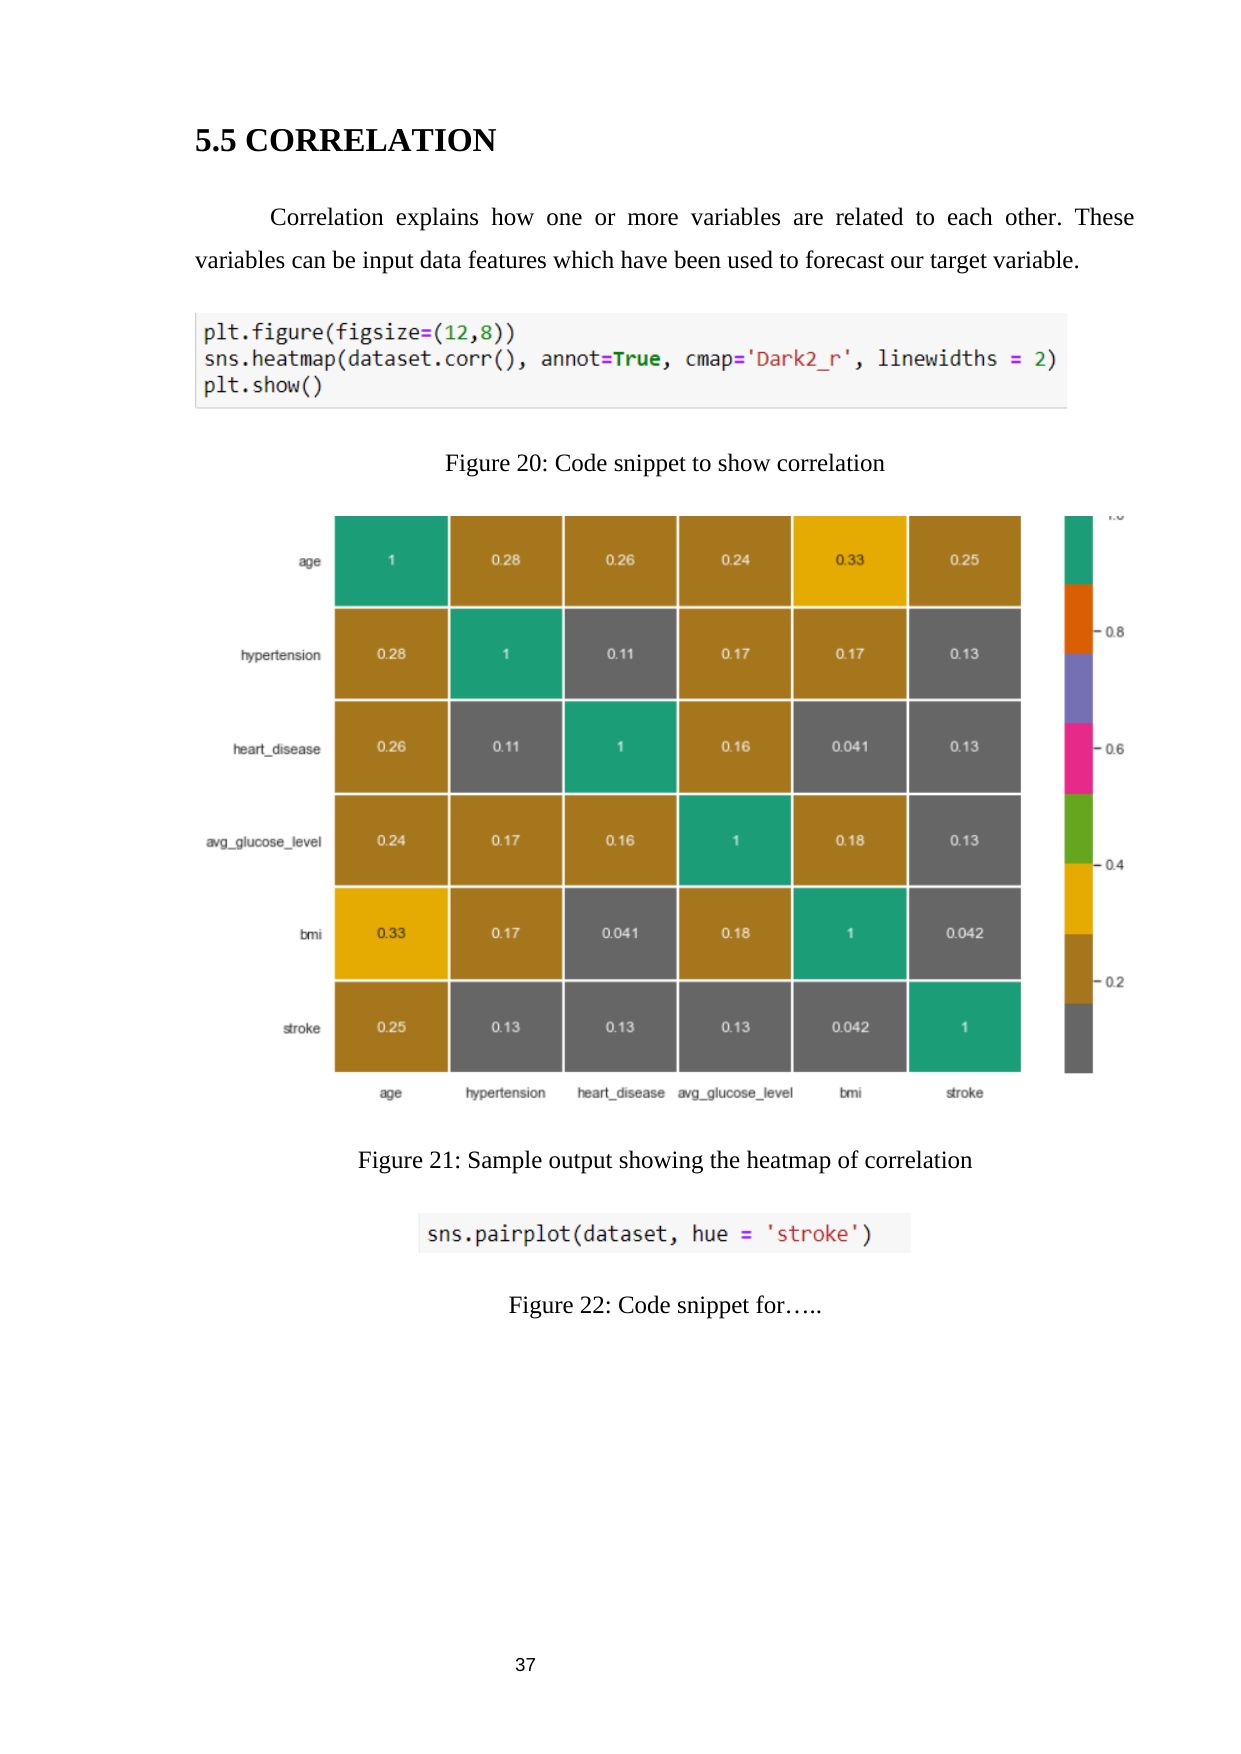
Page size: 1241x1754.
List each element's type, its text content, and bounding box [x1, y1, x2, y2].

text Figure 20: Code snippet to show correlation [195, 448, 1135, 477]
text Correlation explains how one or more variables are related to each other. These variables can be input data features which have been used to forecast our target variable. [195, 202, 1135, 274]
text 5.5 CORRELATION [195, 120, 1135, 158]
picture [418, 1213, 912, 1253]
text Figure 22: Code snippet for….. [195, 1291, 1135, 1319]
text Figure 21: Sample output showing the heatmap of correlation [195, 1146, 1135, 1174]
picture [195, 516, 1134, 1108]
picture [195, 313, 1068, 410]
